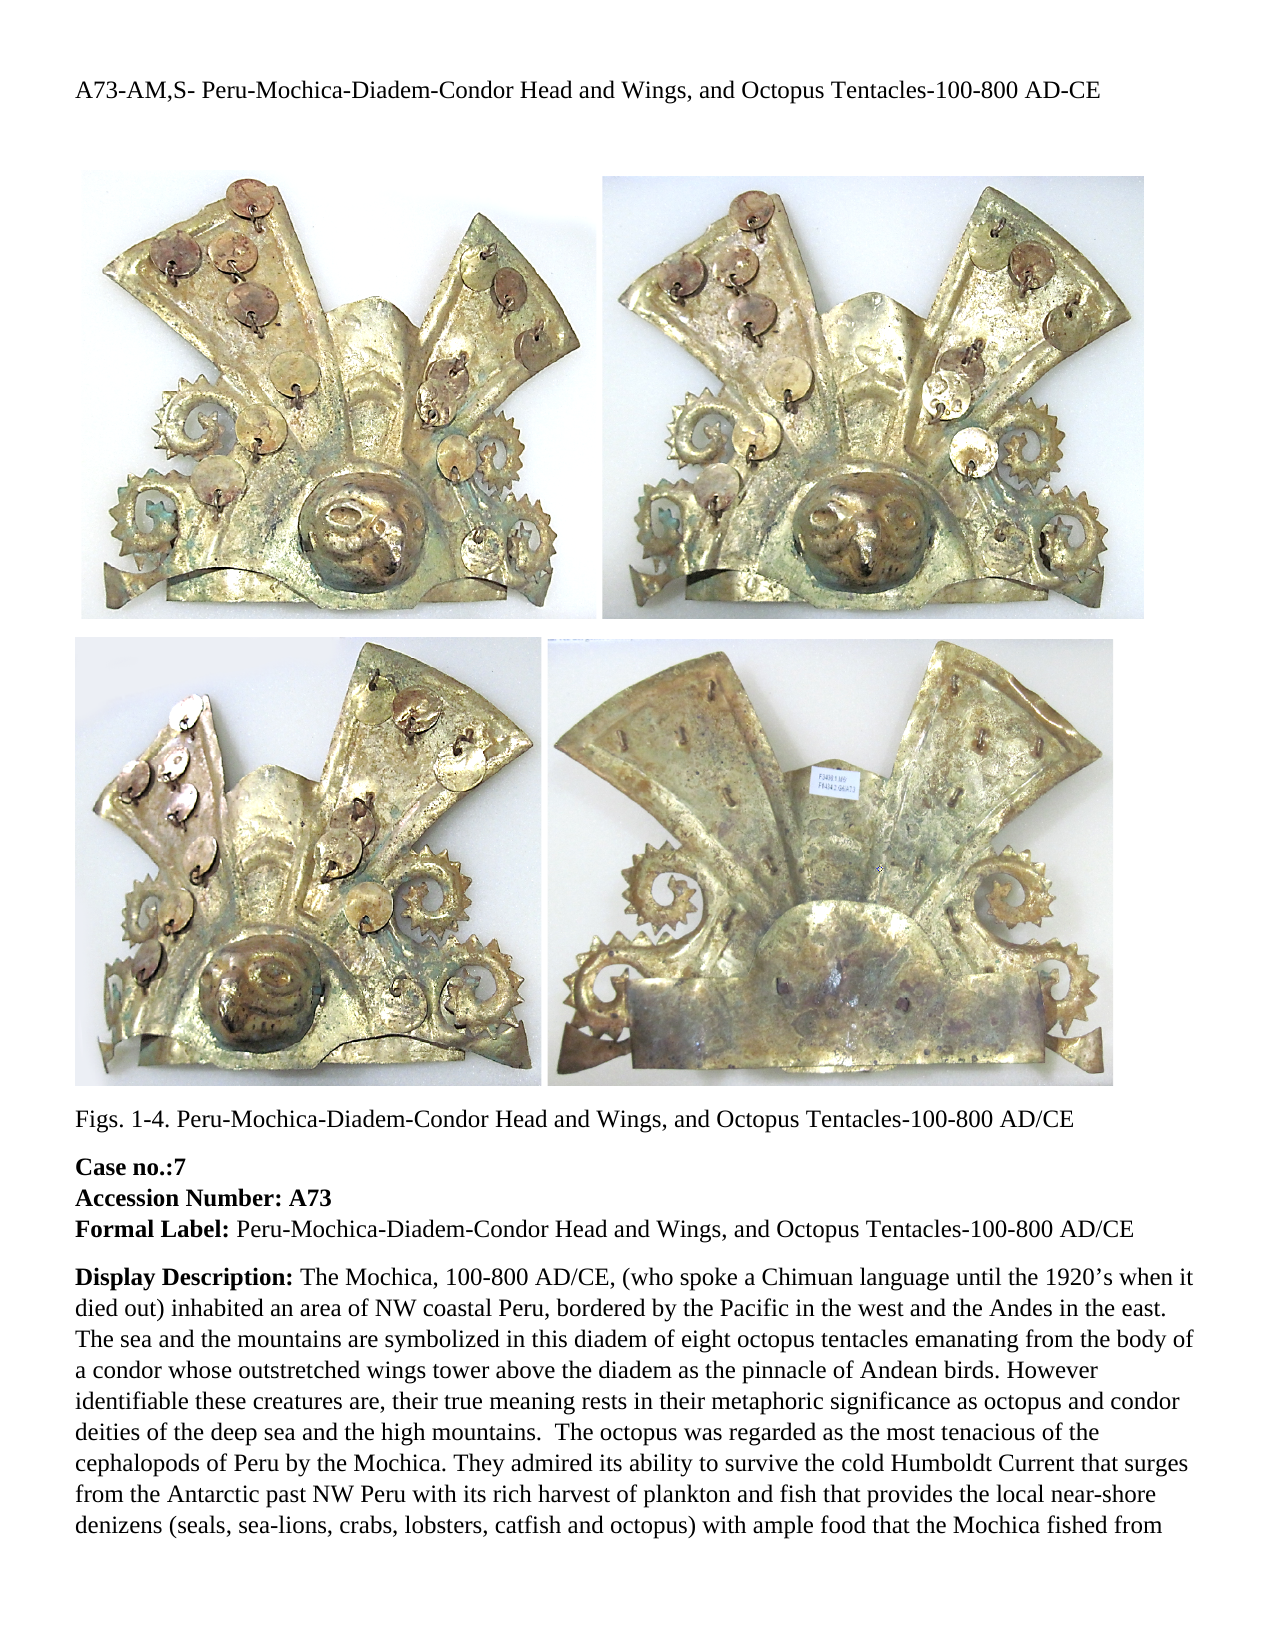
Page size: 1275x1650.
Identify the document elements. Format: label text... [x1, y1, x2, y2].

picture [547, 639, 1114, 1086]
text Case no.:7 [75, 1152, 1200, 1181]
picture [602, 176, 1144, 619]
text Accession Number: A73 [75, 1183, 1200, 1212]
text A73-AM,S- Peru-Mochica-Diadem-Condor Head and Wings, and Octopus Tentacles-100-800 AD-CE [75, 75, 1200, 104]
picture [75, 637, 542, 1086]
picture [81, 170, 597, 619]
text Formal Label: Peru-Mochica-Diadem-Condor Head and Wings, and Octopus Tentacles-100-800 AD/CE [75, 1214, 1200, 1243]
text Figs. 1-4. Peru-Mochica-Diadem-Condor Head and Wings, and Octopus Tentacles-100-800 AD/CE [75, 1104, 1200, 1133]
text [75, 1262, 1200, 1539]
